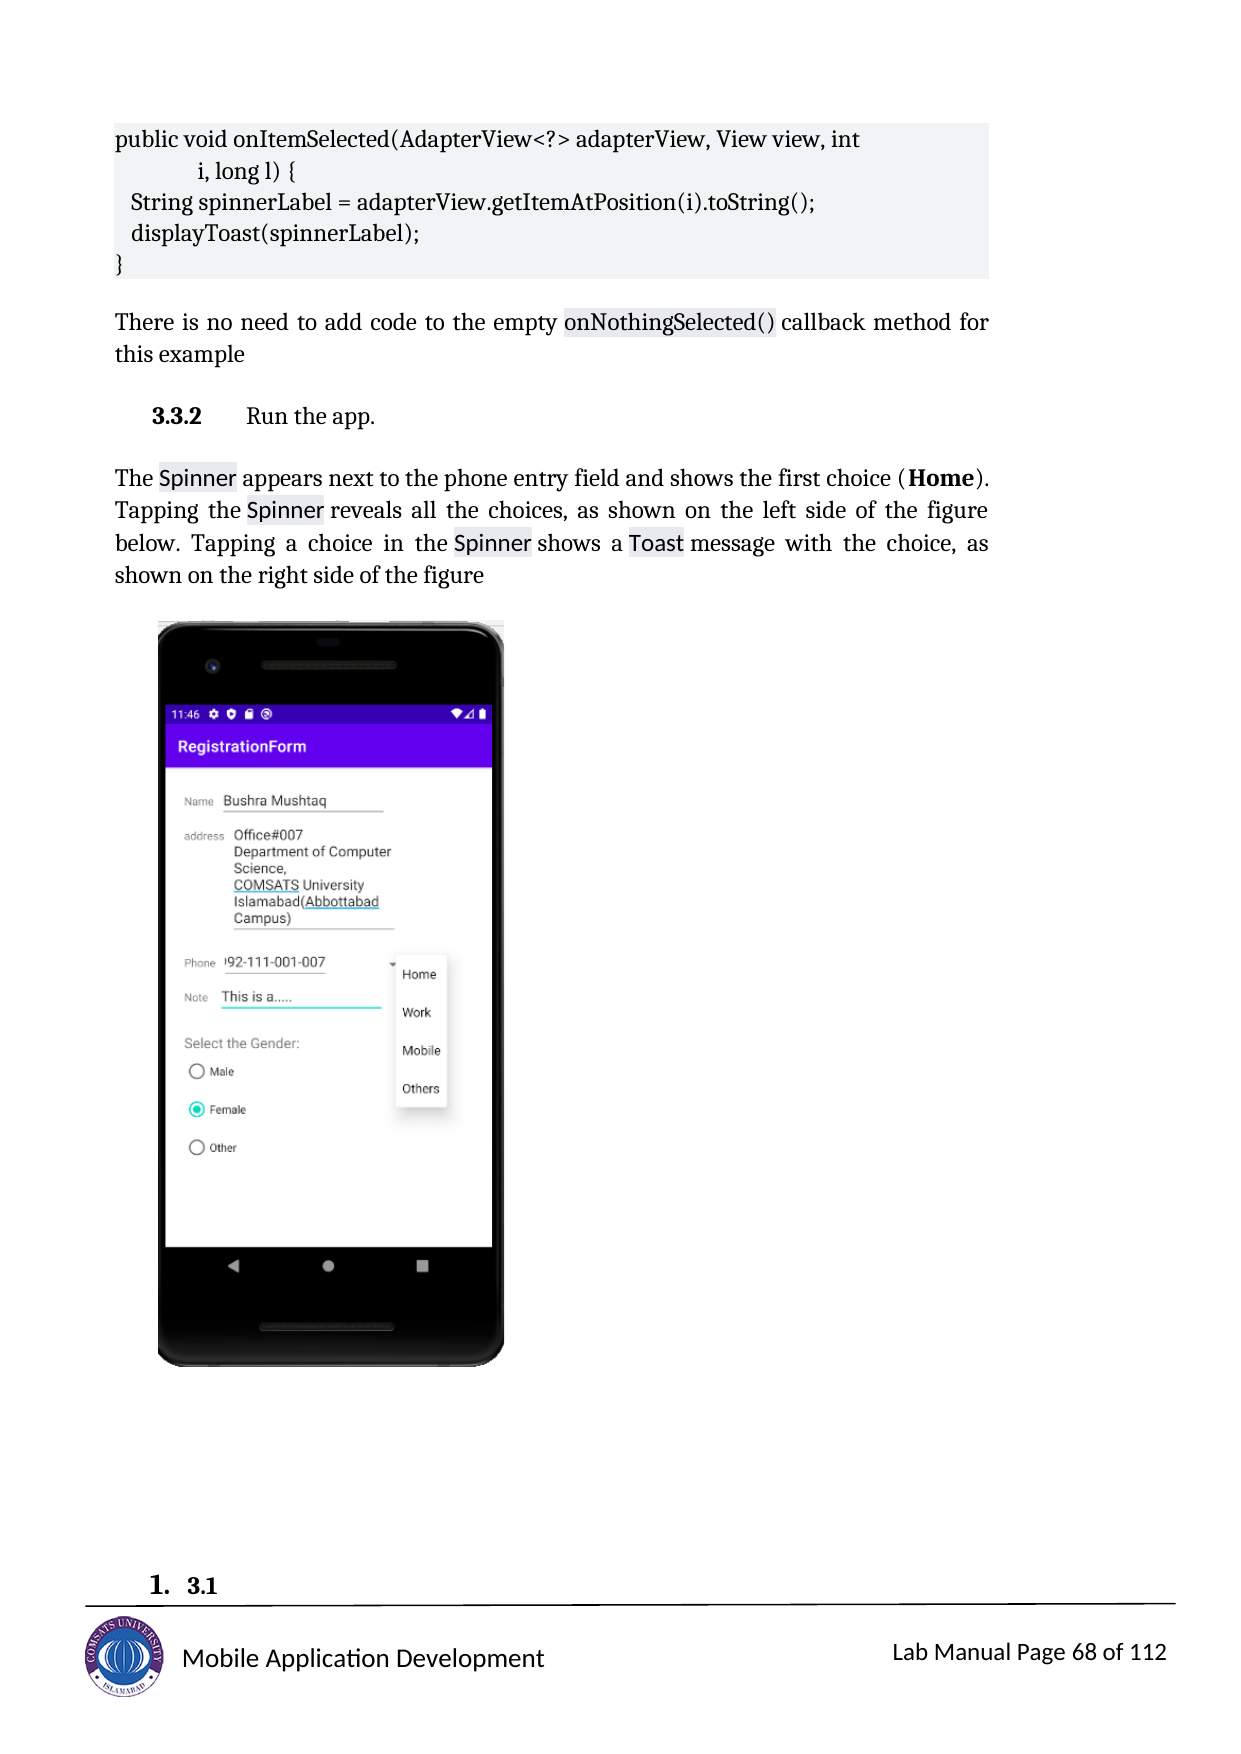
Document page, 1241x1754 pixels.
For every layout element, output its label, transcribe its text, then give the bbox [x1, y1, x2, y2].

text There is no need to add code to the empty onNothingSelected() callback method for this example [114, 304, 989, 369]
text public void onItemSelected(AdapterView<?> adapterView, View view, int i, long l) { String spinnerLabel = adapterView.getItemAtPosition(i).toString(); displayToast(spinnerLabel); } [114, 123, 989, 279]
list Run the app. [152, 398, 989, 431]
text The Spinner appears next to the phone entry field and shows the first choice (Home). Tapping the Spinner reveals all the choices, as shown on the left side of the figure below. Tapping a choice in the Spinner shows a Toast message with the choice, as shown on the right side of the figure [114, 460, 989, 590]
picture [157, 620, 505, 1364]
subtitle 3.1 [150, 1568, 1078, 1602]
picture [85, 1616, 165, 1697]
